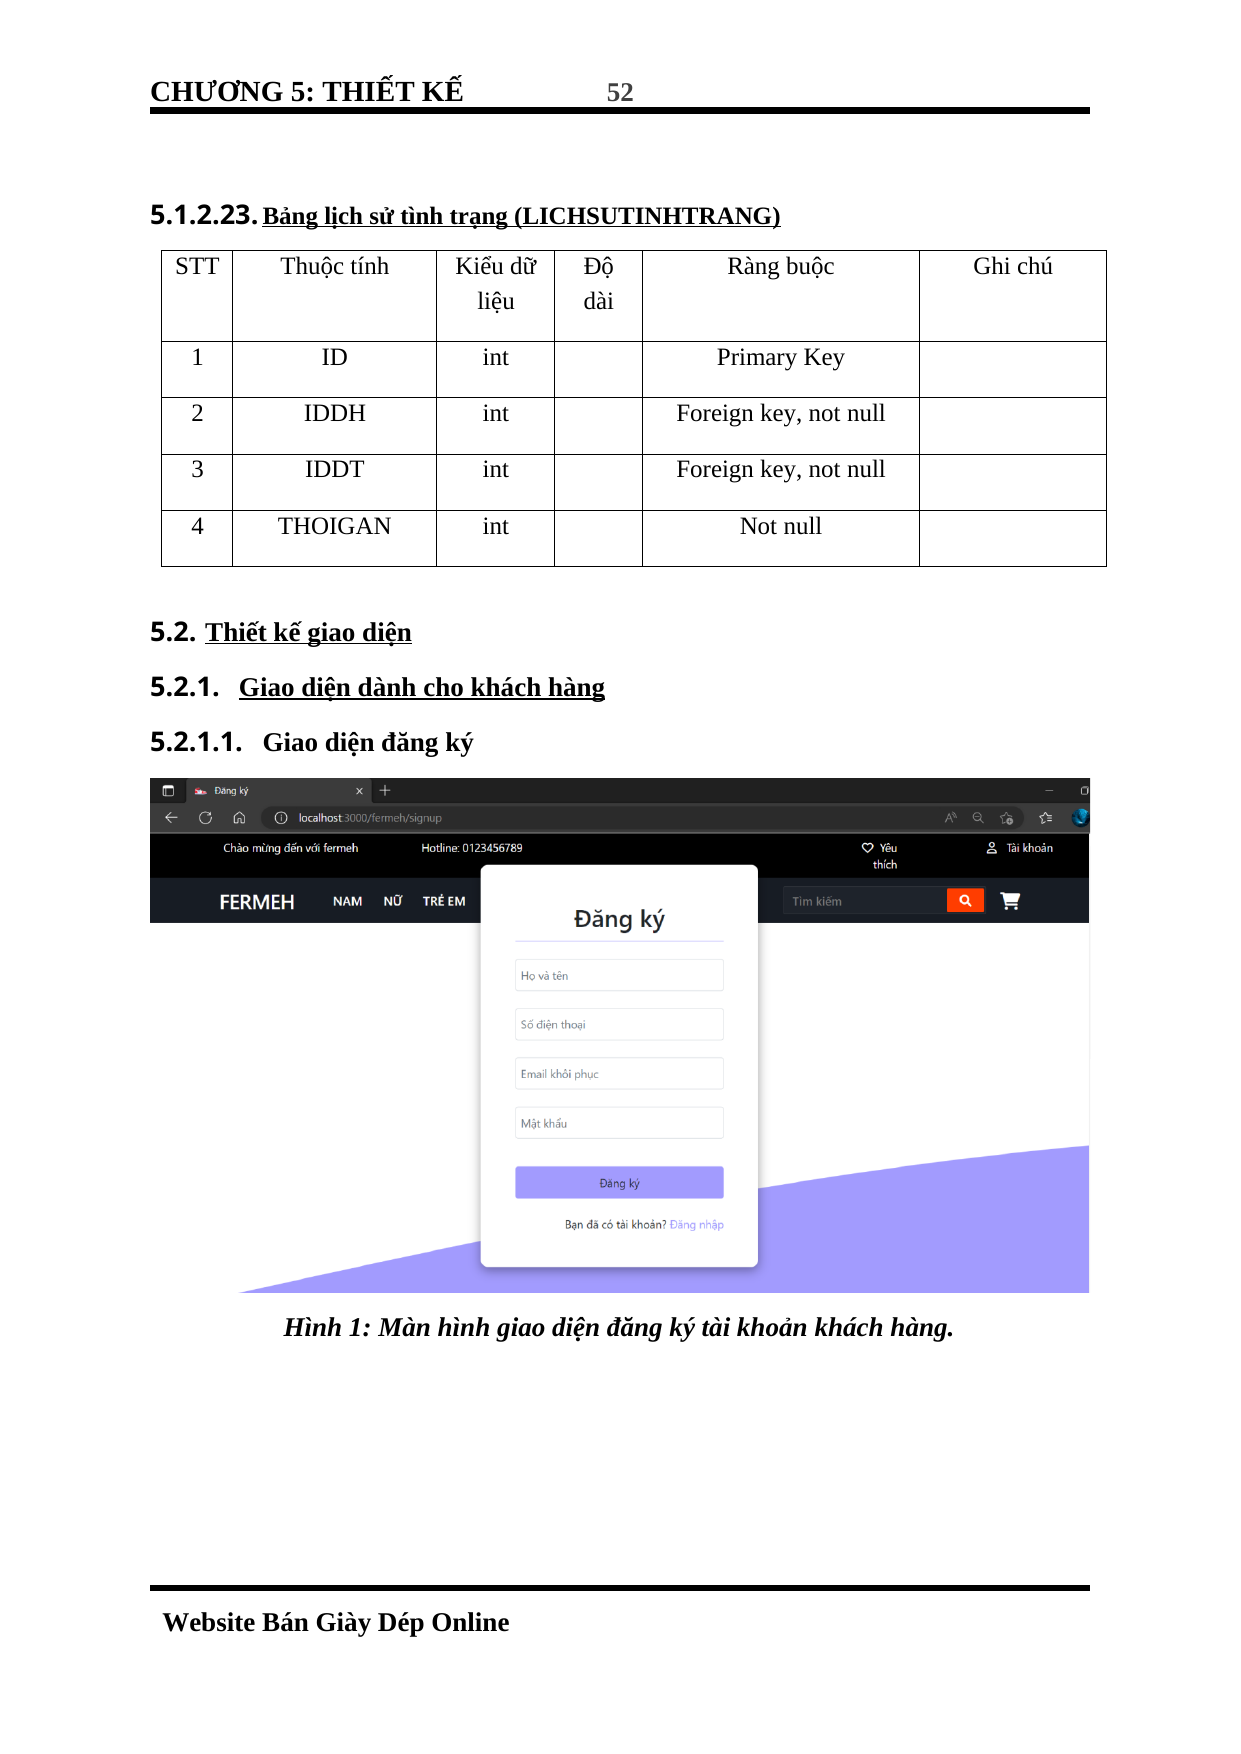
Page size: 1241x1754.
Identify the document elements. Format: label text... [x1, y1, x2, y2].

table_cell 1 [162, 342, 232, 397]
table_cell int [437, 398, 554, 453]
table_cell [555, 511, 642, 566]
table_cell 4 [162, 511, 232, 566]
table_cell ID [233, 342, 436, 397]
table_cell IDDH [233, 398, 436, 453]
table_cell THOIGAN [233, 511, 436, 566]
table_header Ghi chú [920, 251, 1106, 341]
table_header Thuộc tính [233, 251, 436, 341]
table_cell IDDT [233, 455, 436, 510]
table_cell Not null [643, 511, 919, 566]
table_cell [555, 455, 642, 510]
table_cell 3 [162, 455, 232, 510]
list Giao diện đăng ký [150, 723, 1090, 760]
table_cell [555, 398, 642, 453]
list Bảng lịch sử tình trạng (LICHSUTINHTRANG) [150, 195, 1090, 232]
table_cell [920, 398, 1106, 453]
table_cell int [437, 455, 554, 510]
table_cell [920, 455, 1106, 510]
table_cell Foreign key, not null [643, 455, 919, 510]
picture [150, 778, 1091, 1293]
table_cell [920, 342, 1106, 397]
table_cell [555, 342, 642, 397]
table_cell Foreign key, not null [643, 398, 919, 453]
text Hình 1: Màn hình giao diện đăng ký tài khoản khách hàng. [150, 1311, 1090, 1343]
list Giao diện dành cho khách hàng [150, 668, 1090, 704]
list Thiết kế giao diện [150, 612, 1090, 649]
table_header Độ dài [555, 251, 642, 341]
table_cell int [437, 342, 554, 397]
table_cell Primary Key [643, 342, 919, 397]
table_cell int [437, 511, 554, 566]
table_header Ràng buộc [643, 251, 919, 341]
table_header STT [162, 251, 232, 341]
table_cell 2 [162, 398, 232, 453]
table_header Kiểu dữ liệu [437, 251, 554, 341]
table_cell [920, 511, 1106, 566]
